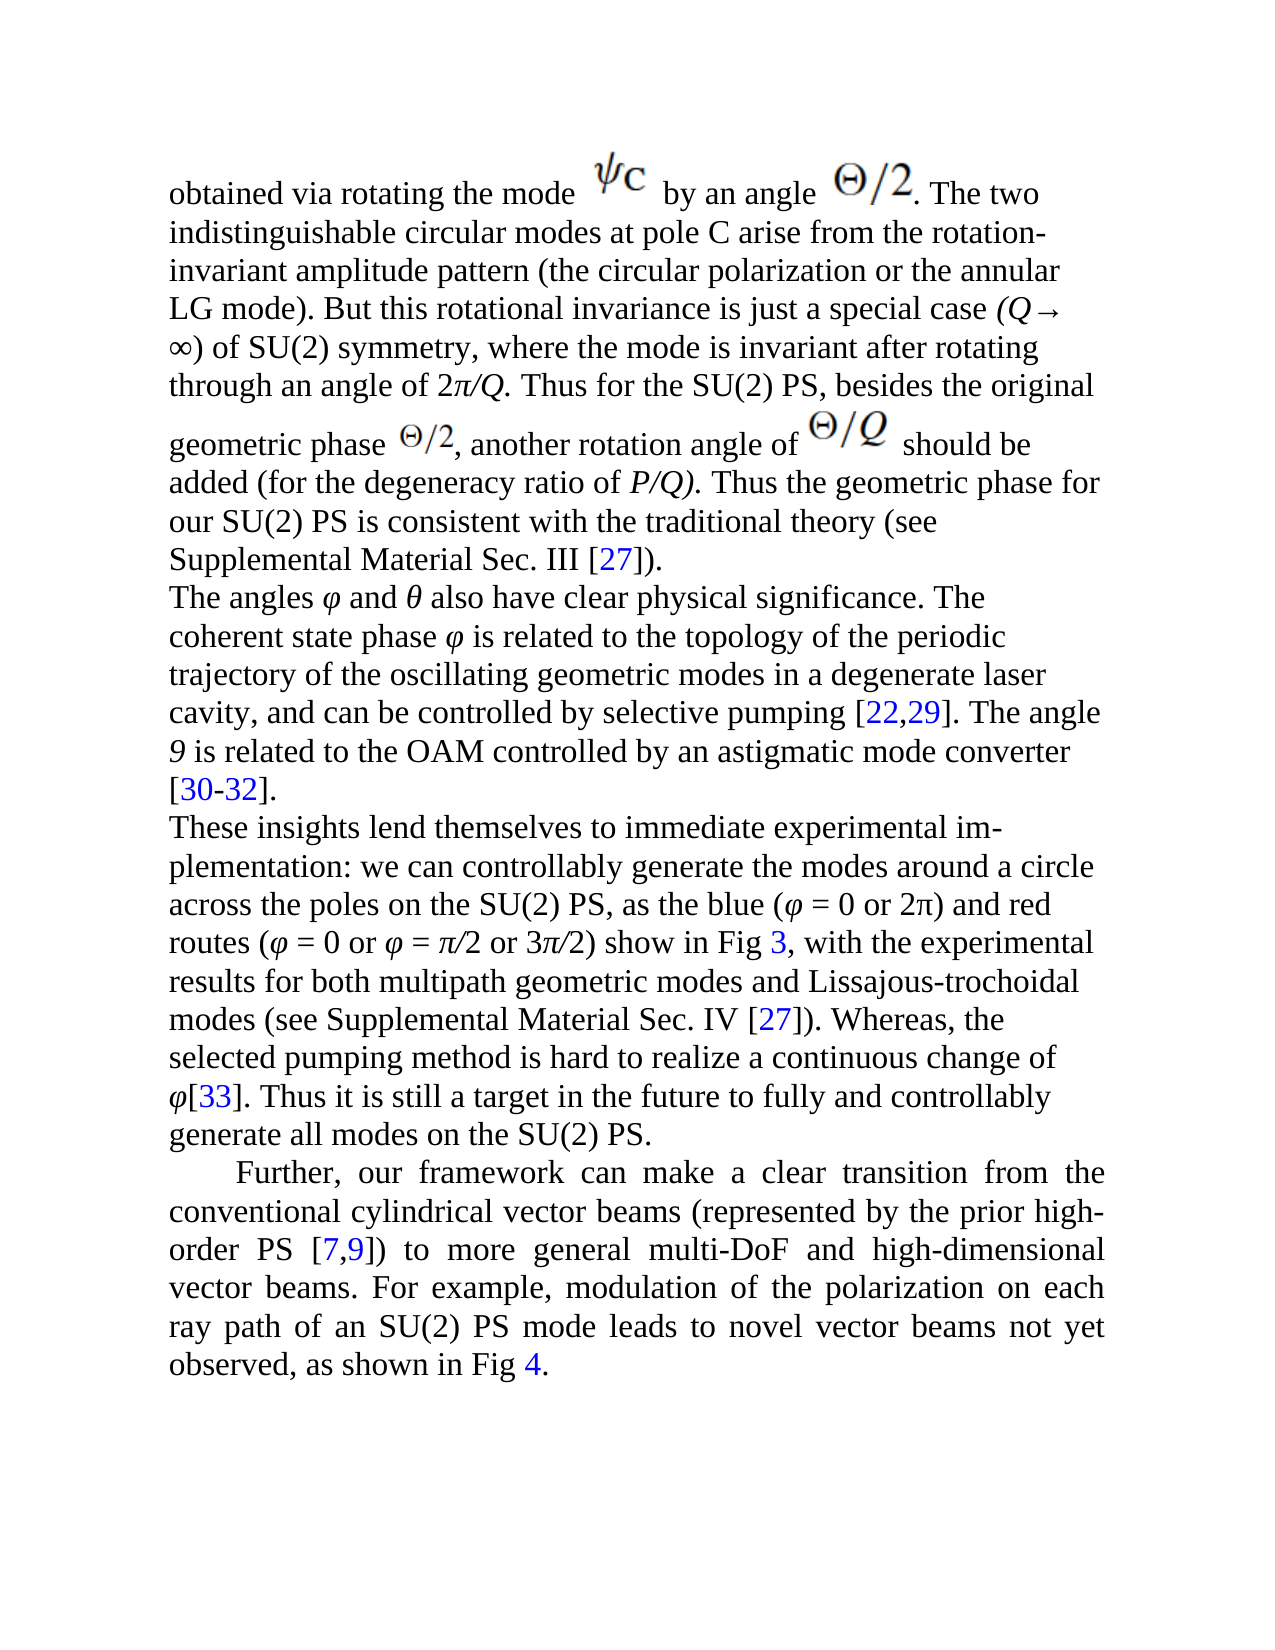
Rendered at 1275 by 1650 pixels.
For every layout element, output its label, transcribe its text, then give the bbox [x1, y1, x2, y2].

picture [807, 403, 895, 456]
picture [825, 157, 913, 205]
text The angles φ and θ also have clear physical significance. The coherent state phase φ is related to the topology of the periodic trajectory of the oscillating geometric modes in a degenerate laser cavity, and can be controlled by selective pumping [22,29]. The angle 9 is related to the OAM controlled by an astigmatic mode converter [30-32]. [169, 577, 1106, 807]
text Further, our framework can make a clear transition from the conventional cylindrical vector beams (represented by the prior high-order PS [7,9]) to more general multi-DoF and high-dimensional vector beams. For example, modulation of the polarization on each ray path of an SU(2) PS mode leads to novel vector beams not yet observed, as shown in Fig 4. [169, 1152, 1106, 1382]
picture [394, 418, 454, 456]
text These insights lend themselves to immediate experimental implementation: we can controllably generate the modes around a circle across the poles on the SU(2) PS, as the blue (φ = 0 or 2π) and red routes (φ = 0 or φ = π/2 or 3π/2) show in Fig 3, with the experimental results for both multipath geometric modes and Lissajous-trochoidal modes (see Supplemental Material Sec. IV [27]). Whereas, the selected pumping method is hard to realize a continuous change of φ[33]. Thus it is still a target in the future to fully and controllably generate all modes on the SU(2) PS. [169, 807, 1106, 1152]
picture [584, 150, 655, 205]
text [169, 150, 1106, 577]
